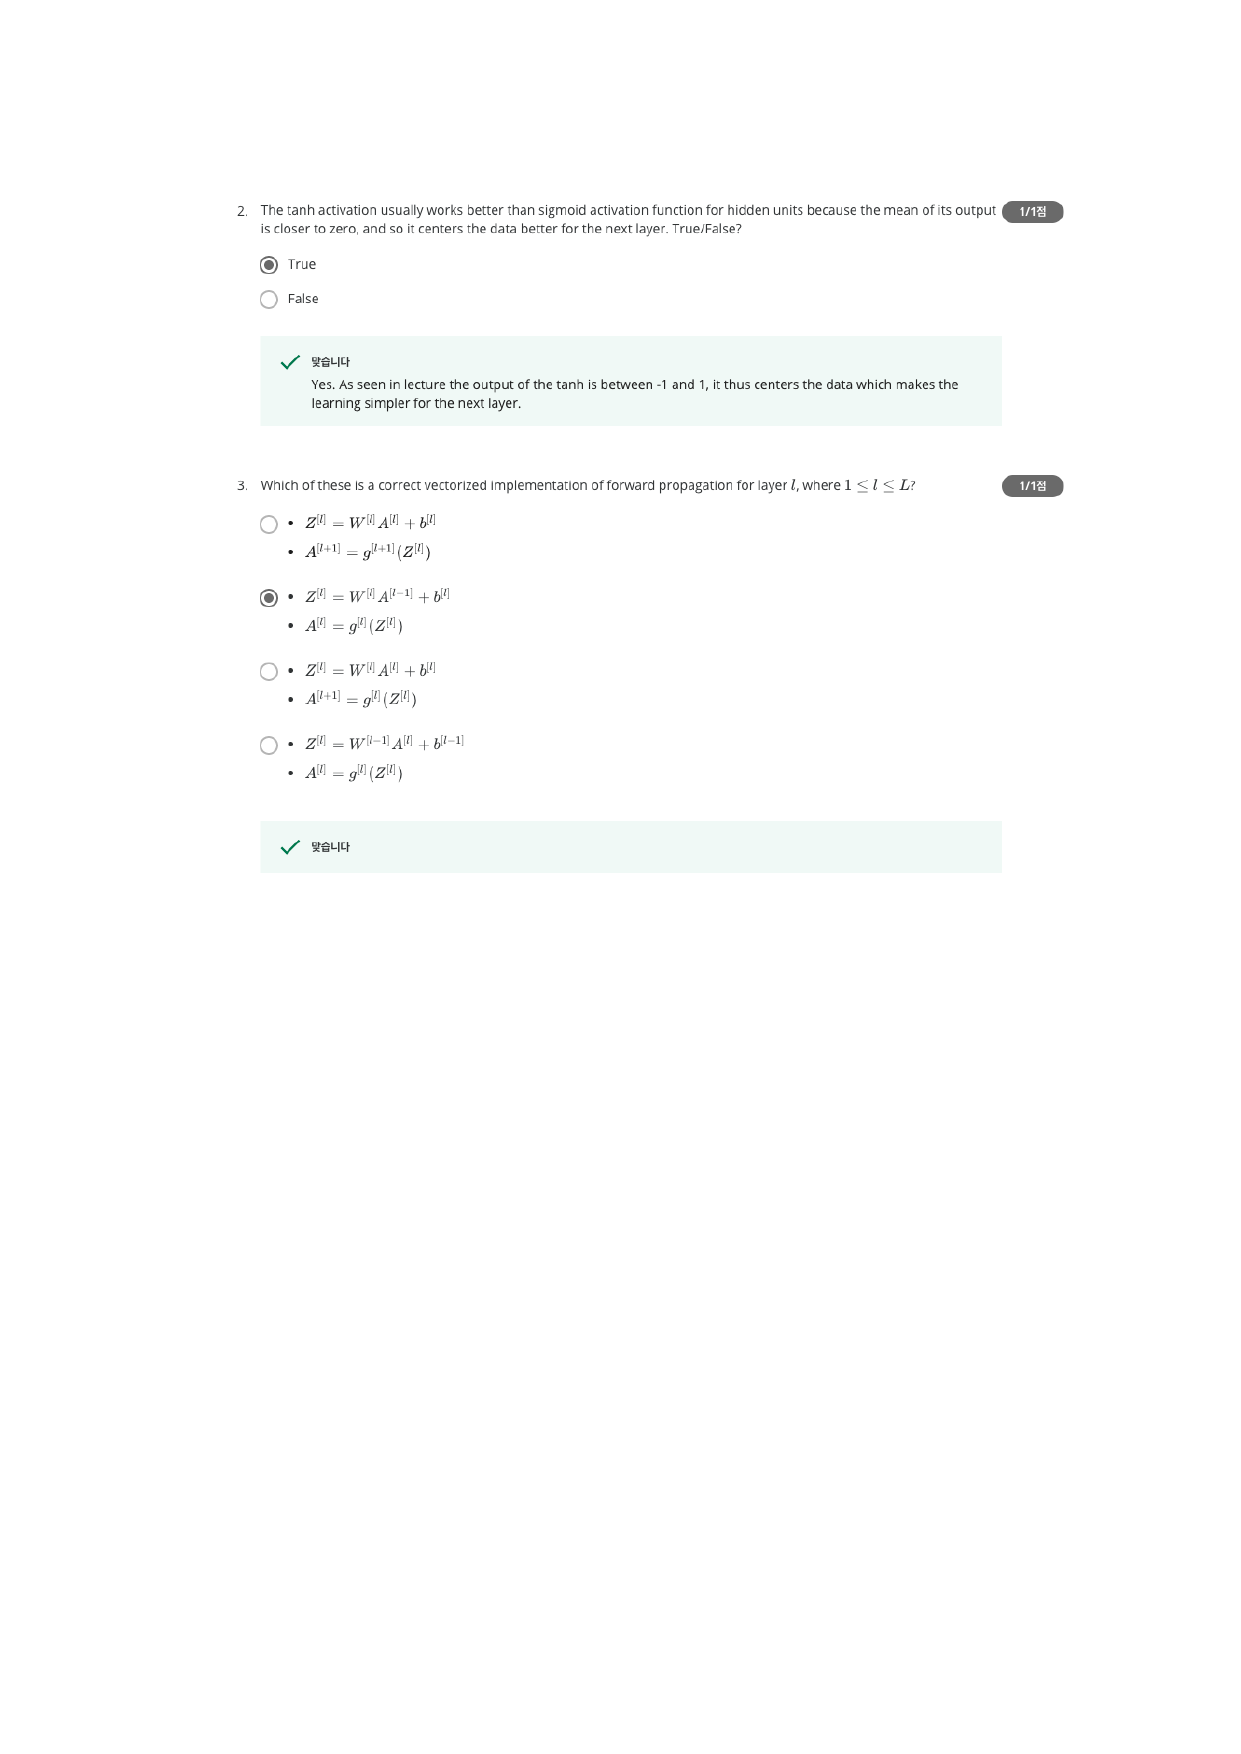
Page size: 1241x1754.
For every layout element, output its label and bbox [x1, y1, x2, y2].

picture [150, 150, 1091, 898]
